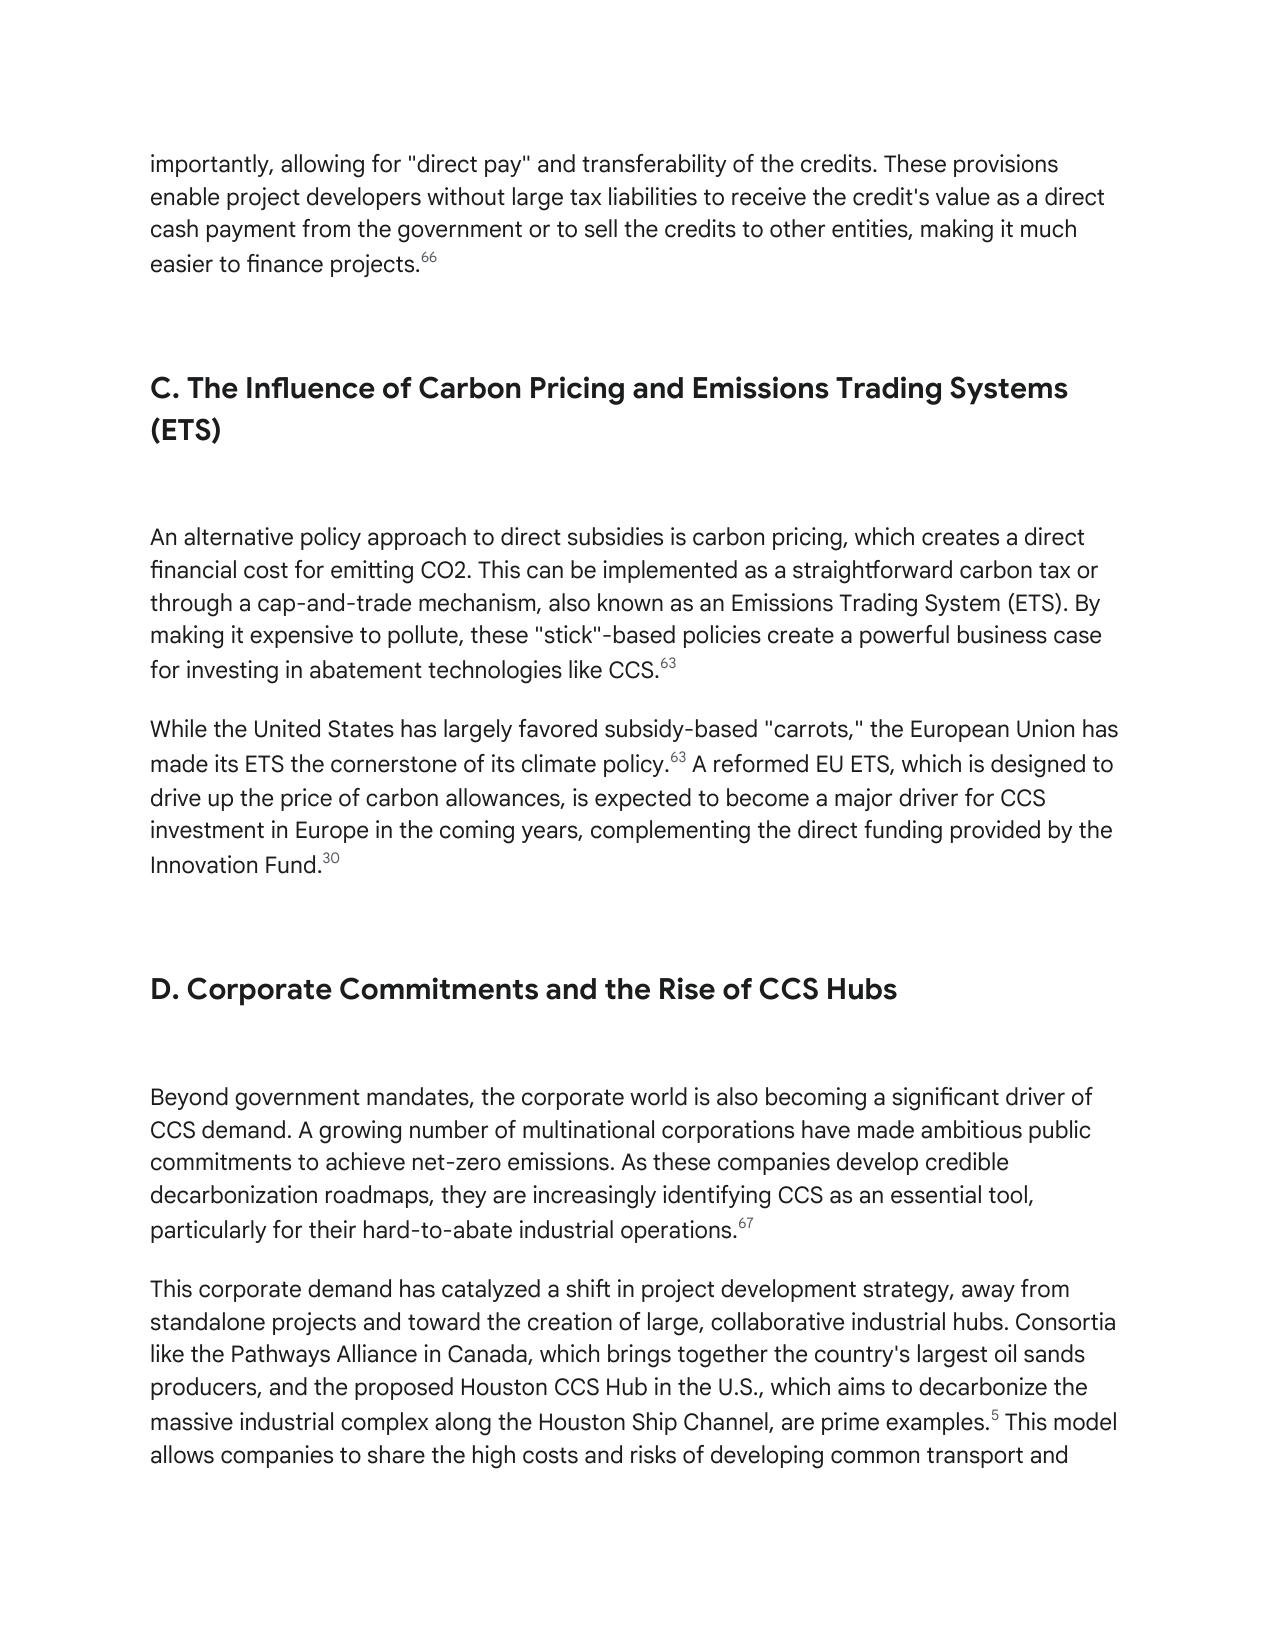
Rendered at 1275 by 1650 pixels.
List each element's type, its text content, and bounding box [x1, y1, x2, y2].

text An alternative policy approach to direct subsidies is carbon pricing, which creates a direct financial cost for emitting CO2​. This can be implemented as a straightforward carbon tax or through a cap-and-trade mechanism, also known as an Emissions Trading System (ETS). By making it expensive to pollute, these "stick"-based policies create a powerful business case for investing in abatement technologies like CCS.63 [150, 523, 1125, 686]
subtitle C. The Influence of Carbon Pricing and Emissions Trading Systems (ETS) [150, 370, 1125, 448]
text While the United States has largely favored subsidy-based "carrots," the European Union has made its ETS the cornerstone of its climate policy.63 A reformed EU ETS, which is designed to drive up the price of carbon allowances, is expected to become a major driver for CCS investment in Europe in the coming years, complementing the direct funding provided by the Innovation Fund.30 [150, 716, 1125, 881]
text Beyond government mandates, the corporate world is also becoming a significant driver of CCS demand. A growing number of multinational corporations have made ambitious public commitments to achieve net-zero emissions. As these companies develop credible decarbonization roadmaps, they are increasingly identifying CCS as an essential tool, particularly for their hard-to-abate industrial operations.67 [150, 1083, 1125, 1246]
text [150, 1275, 1125, 1470]
subtitle D. Corporate Commitments and the Rise of CCS Hubs [150, 971, 1125, 1008]
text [150, 150, 1125, 280]
